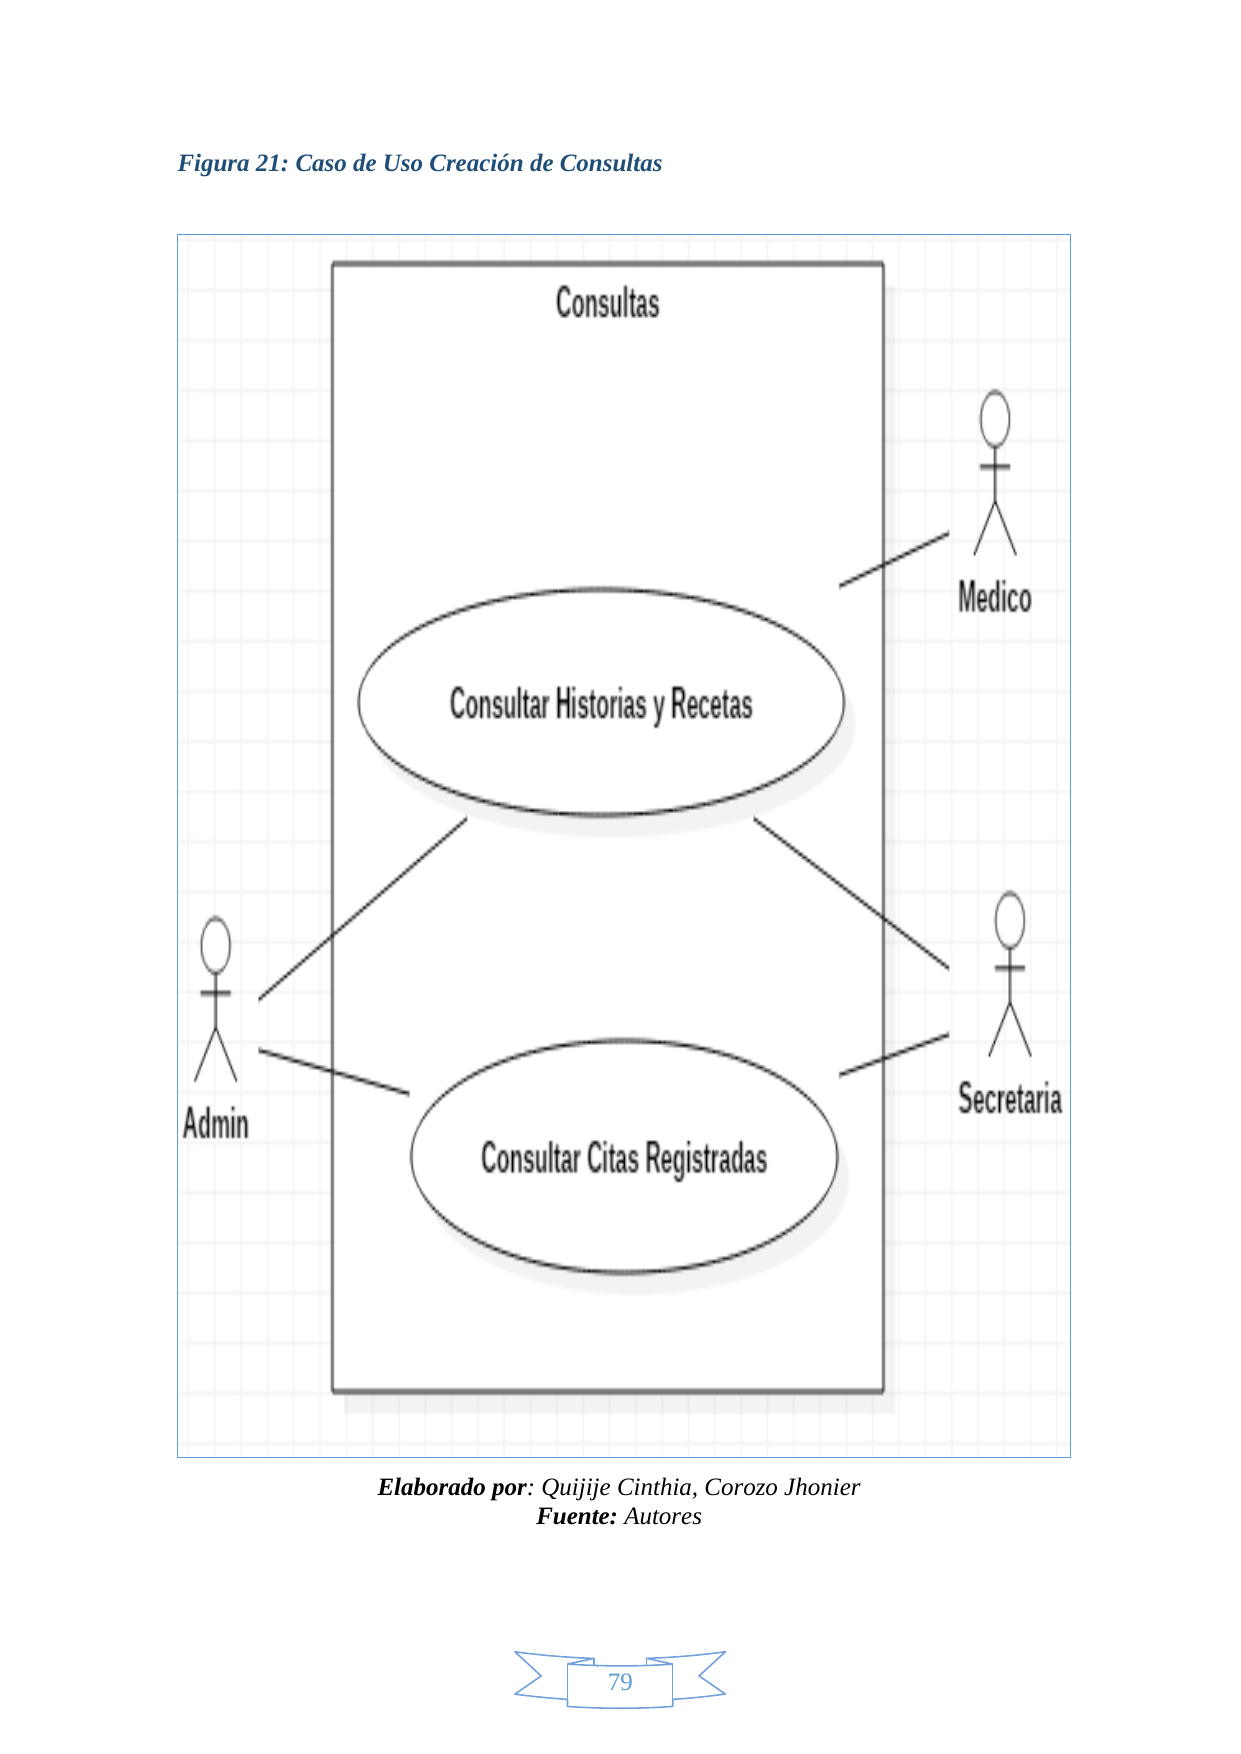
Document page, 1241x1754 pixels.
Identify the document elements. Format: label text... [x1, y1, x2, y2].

text Fuente: Autores [177, 1501, 1063, 1530]
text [177, 1472, 1063, 1501]
text Figura 21: Caso de Uso Creación de Consultas [177, 148, 1063, 176]
picture [178, 235, 1070, 1457]
